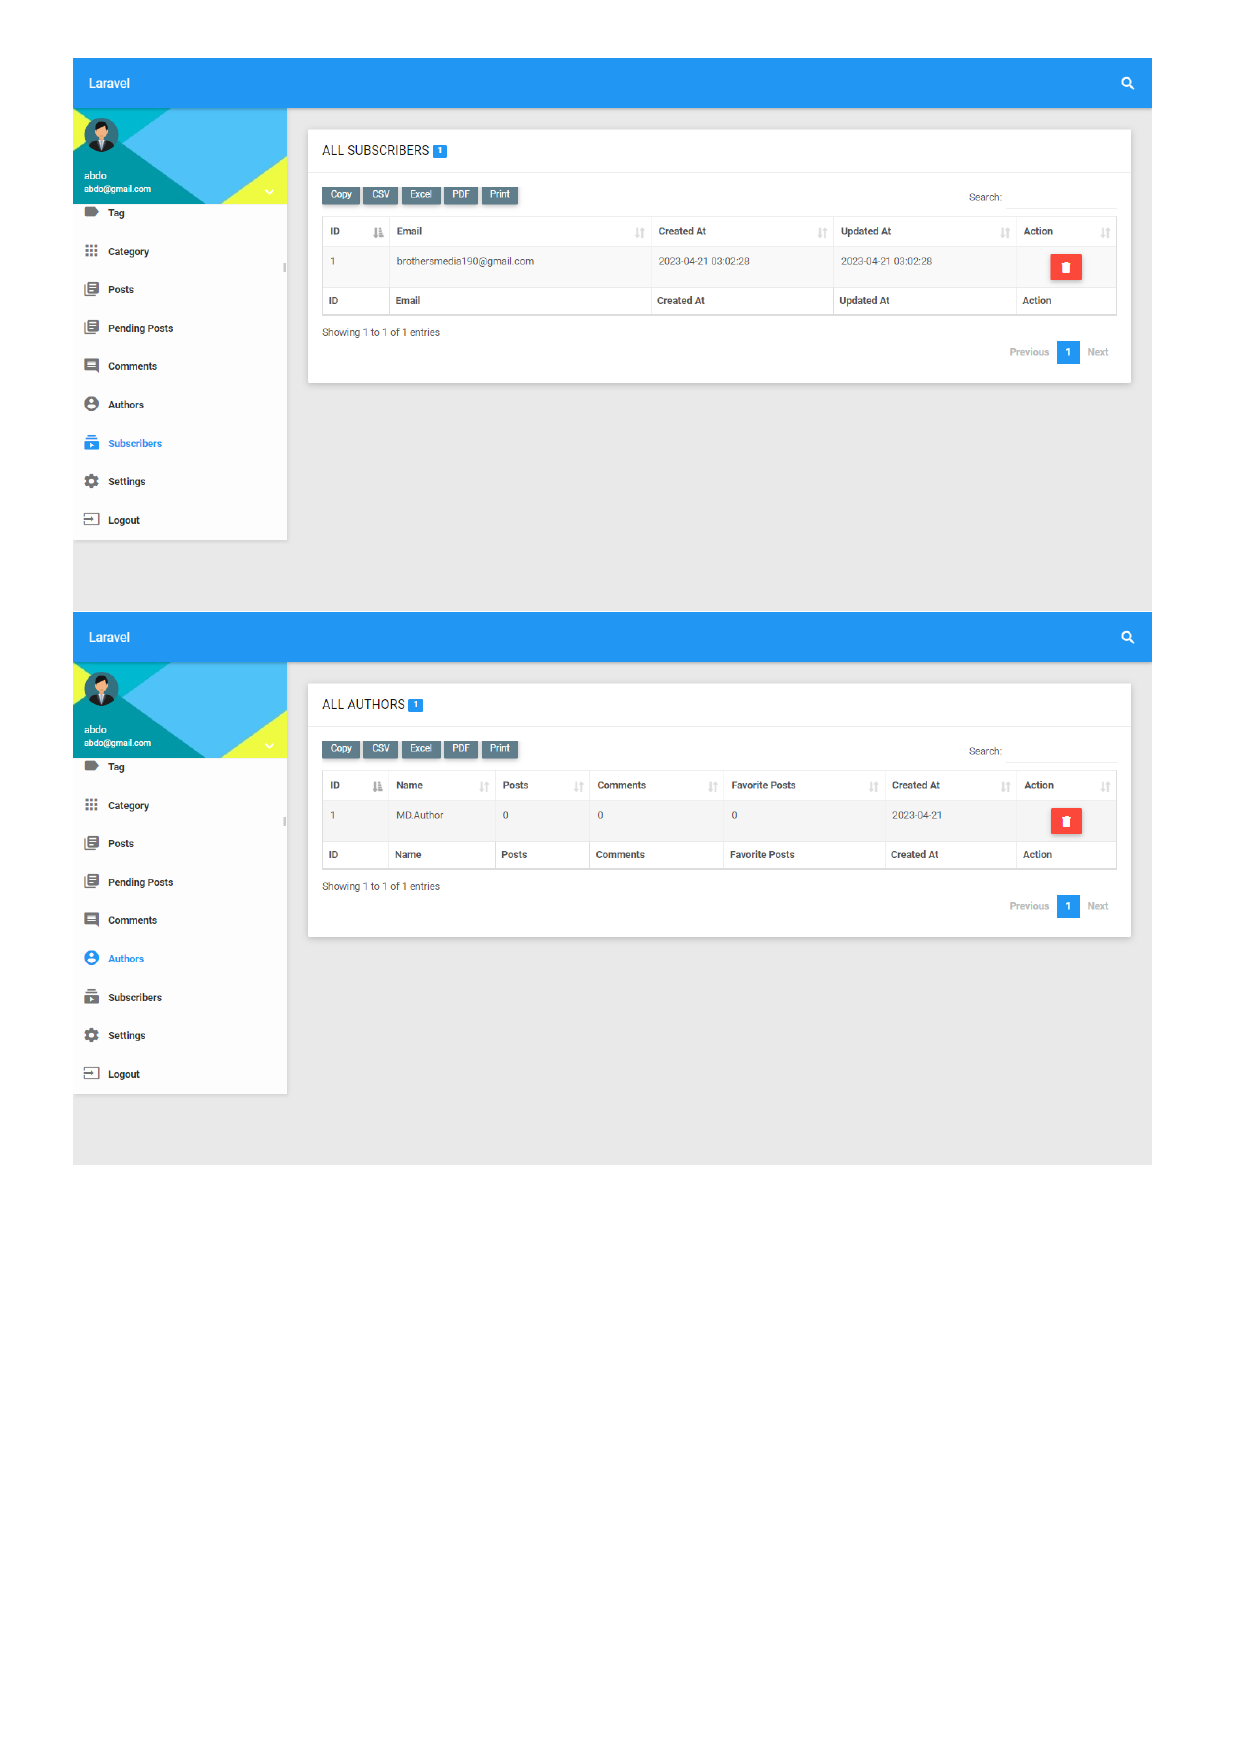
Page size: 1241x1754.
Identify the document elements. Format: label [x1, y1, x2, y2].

picture [73, 58, 1152, 611]
picture [73, 612, 1152, 1165]
